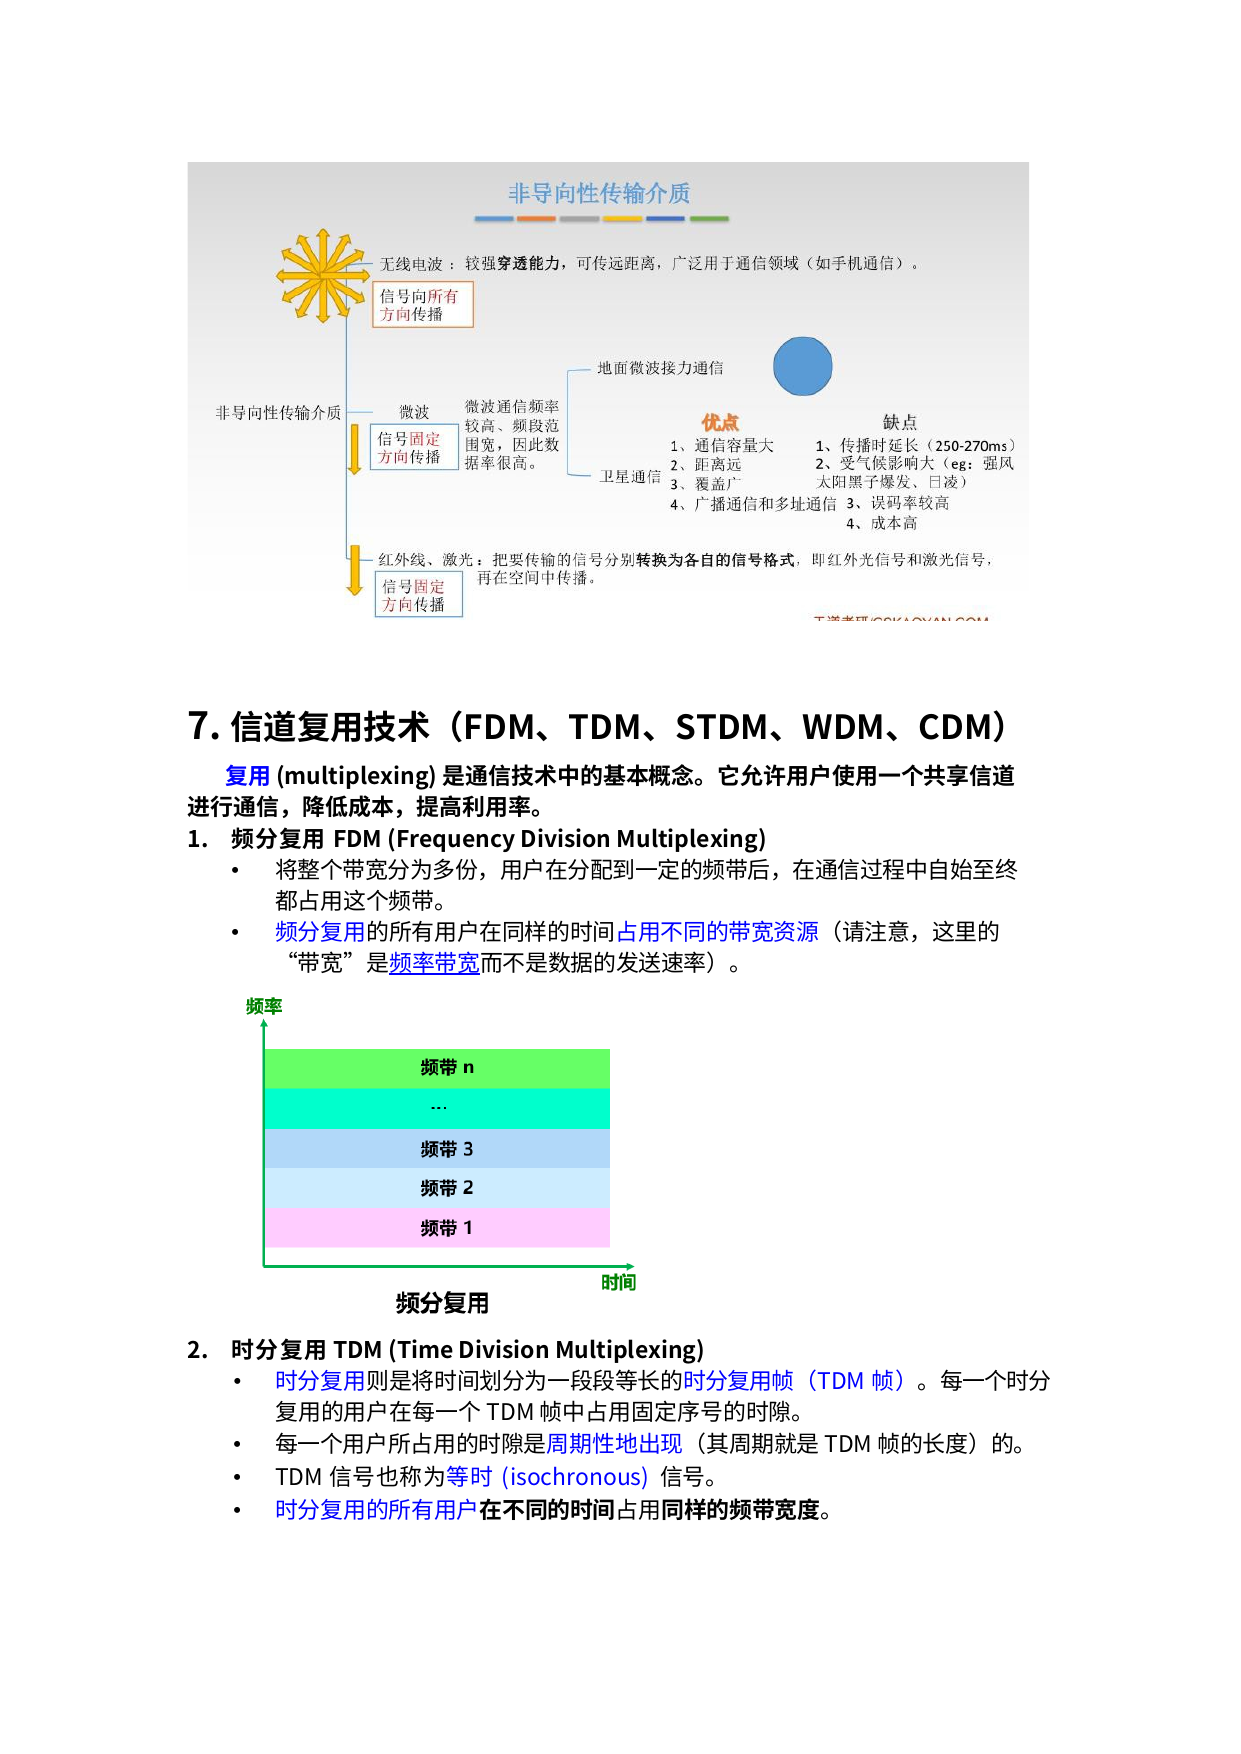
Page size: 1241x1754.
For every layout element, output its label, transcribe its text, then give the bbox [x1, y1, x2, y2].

text 7. 信道复用技术（FDM、TDM、STDM、WDM、CDM） [187, 696, 1240, 750]
list TDM 信号也称为等时 (isochronous) 信号。 [233, 1459, 1240, 1492]
list 时分复用的所有用户在不同的时间占用同样的频带宽度。 [233, 1492, 1240, 1525]
list 频分复用的所有用户在同样的时间占用不同的带宽资源（请注意，这里的“带宽”是频率带宽而不是数据的发送速率）。 [231, 916, 1039, 978]
picture [246, 997, 636, 1314]
list 时分复用则是将时间划分为一段段等长的时分复用帧（TDM 帧）。每一个时分复用的用户在每一个 TDM 帧中占用固定序号的时隙。 [233, 1365, 1053, 1427]
picture [187, 162, 1030, 621]
text 复用 (multiplexing) 是通信技术中的基本概念。它允许用户使用一个共享信道进行通信，降低成本，提高利用率。 [187, 760, 1036, 822]
list 频分复用 FDM (Frequency Division Multiplexing) [187, 822, 1240, 854]
list 将整个带宽分为多份，用户在分配到一定的频带后，在通信过程中自始至终都占用这个频带。 [231, 854, 1031, 916]
list 每一个用户所占用的时隙是周期性地出现（其周期就是 TDM 帧的长度）的。 [233, 1427, 1240, 1459]
